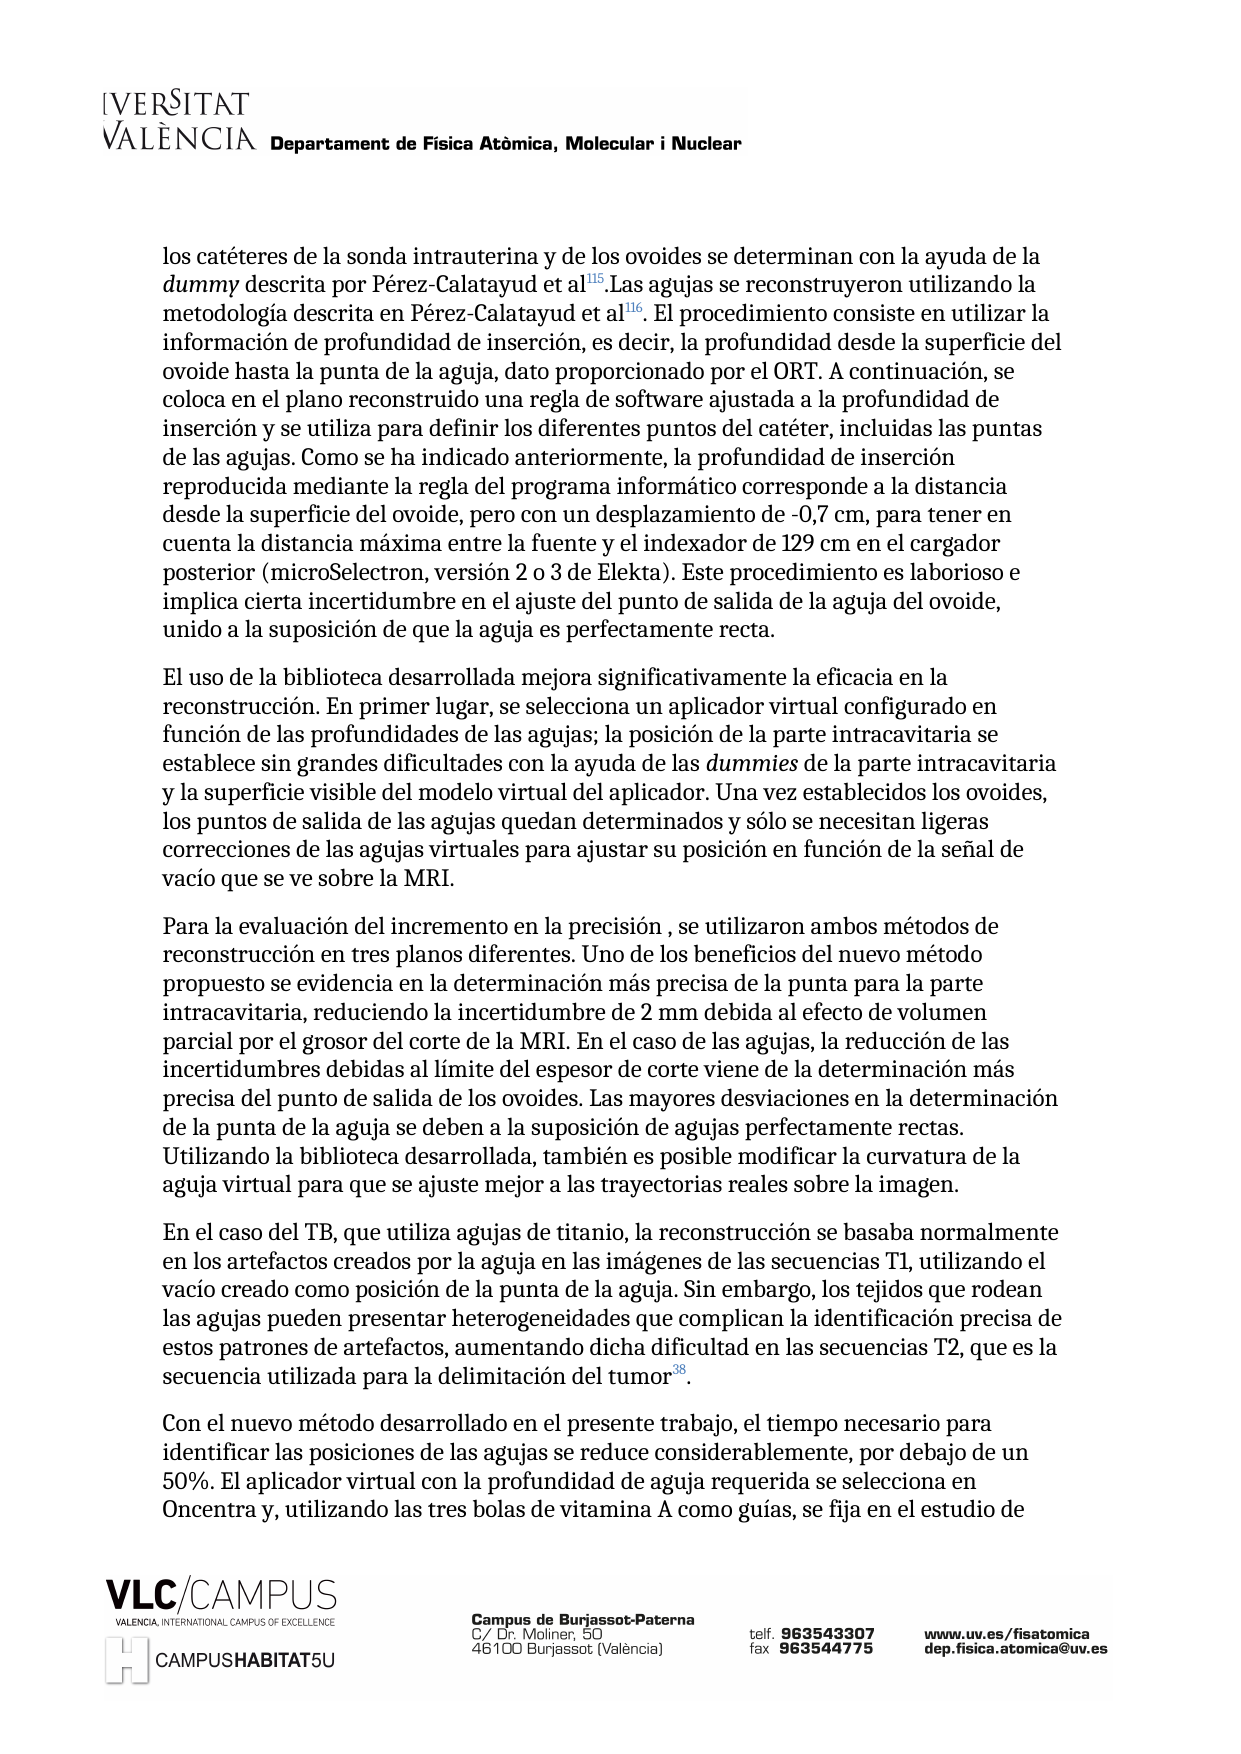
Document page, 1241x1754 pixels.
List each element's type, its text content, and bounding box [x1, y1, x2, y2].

text El uso de la biblioteca desarrollada mejora significativamente la eficacia en la reconstrucción. En primer lugar, se selecciona un aplicador virtual configurado en función de las profundidades de las agujas; la posición de la parte intracavitaria se establece sin grandes dificultades con la ayuda de las dummies de la parte intracavitaria y la superficie visible del modelo virtual del aplicador. Una vez establecidos los ovoides, los puntos de salida de las agujas quedan determinados y sólo se necesitan ligeras correcciones de las agujas virtuales para ajustar su posición en función de la señal de vacío que se ve sobre la MRI. [162, 663, 1063, 893]
picture [103, 1575, 1113, 1701]
text Para la evaluación del incremento en la precisión , se utilizaron ambos métodos de reconstrucción en tres planos diferentes. Uno de los beneficios del nuevo método propuesto se evidencia en la determinación más precisa de la punta para la parte intracavitaria, reduciendo la incertidumbre de 2 mm debida al efecto de volumen parcial por el grosor del corte de la MRI. En el caso de las agujas, la reducción de las incertidumbres debidas al límite del espesor de corte viene de la determinación más precisa del punto de salida de los ovoides. Las mayores desviaciones en la determinación de la punta de la aguja se deben a la suposición de agujas perfectamente rectas. Utilizando la biblioteca desarrollada, también es posible modificar la curvatura de la aguja virtual para que se ajuste mejor a las trayectorias reales sobre la imagen. [162, 912, 1063, 1199]
picture [103, 87, 748, 156]
text En el caso del TB, que utiliza agujas de titanio, la reconstrucción se basaba normalmente en los artefactos creados por la aguja en las imágenes de las secuencias T1, utilizando el vacío creado como posición de la punta de la aguja. Sin embargo, los tejidos que rodean las agujas pueden presentar heterogeneidades que complican la identificación precisa de estos patrones de artefactos, aumentando dicha dificultad en las secuencias T2, que es la secuencia utilizada para la delimitación del tumor38. [162, 1218, 1063, 1390]
